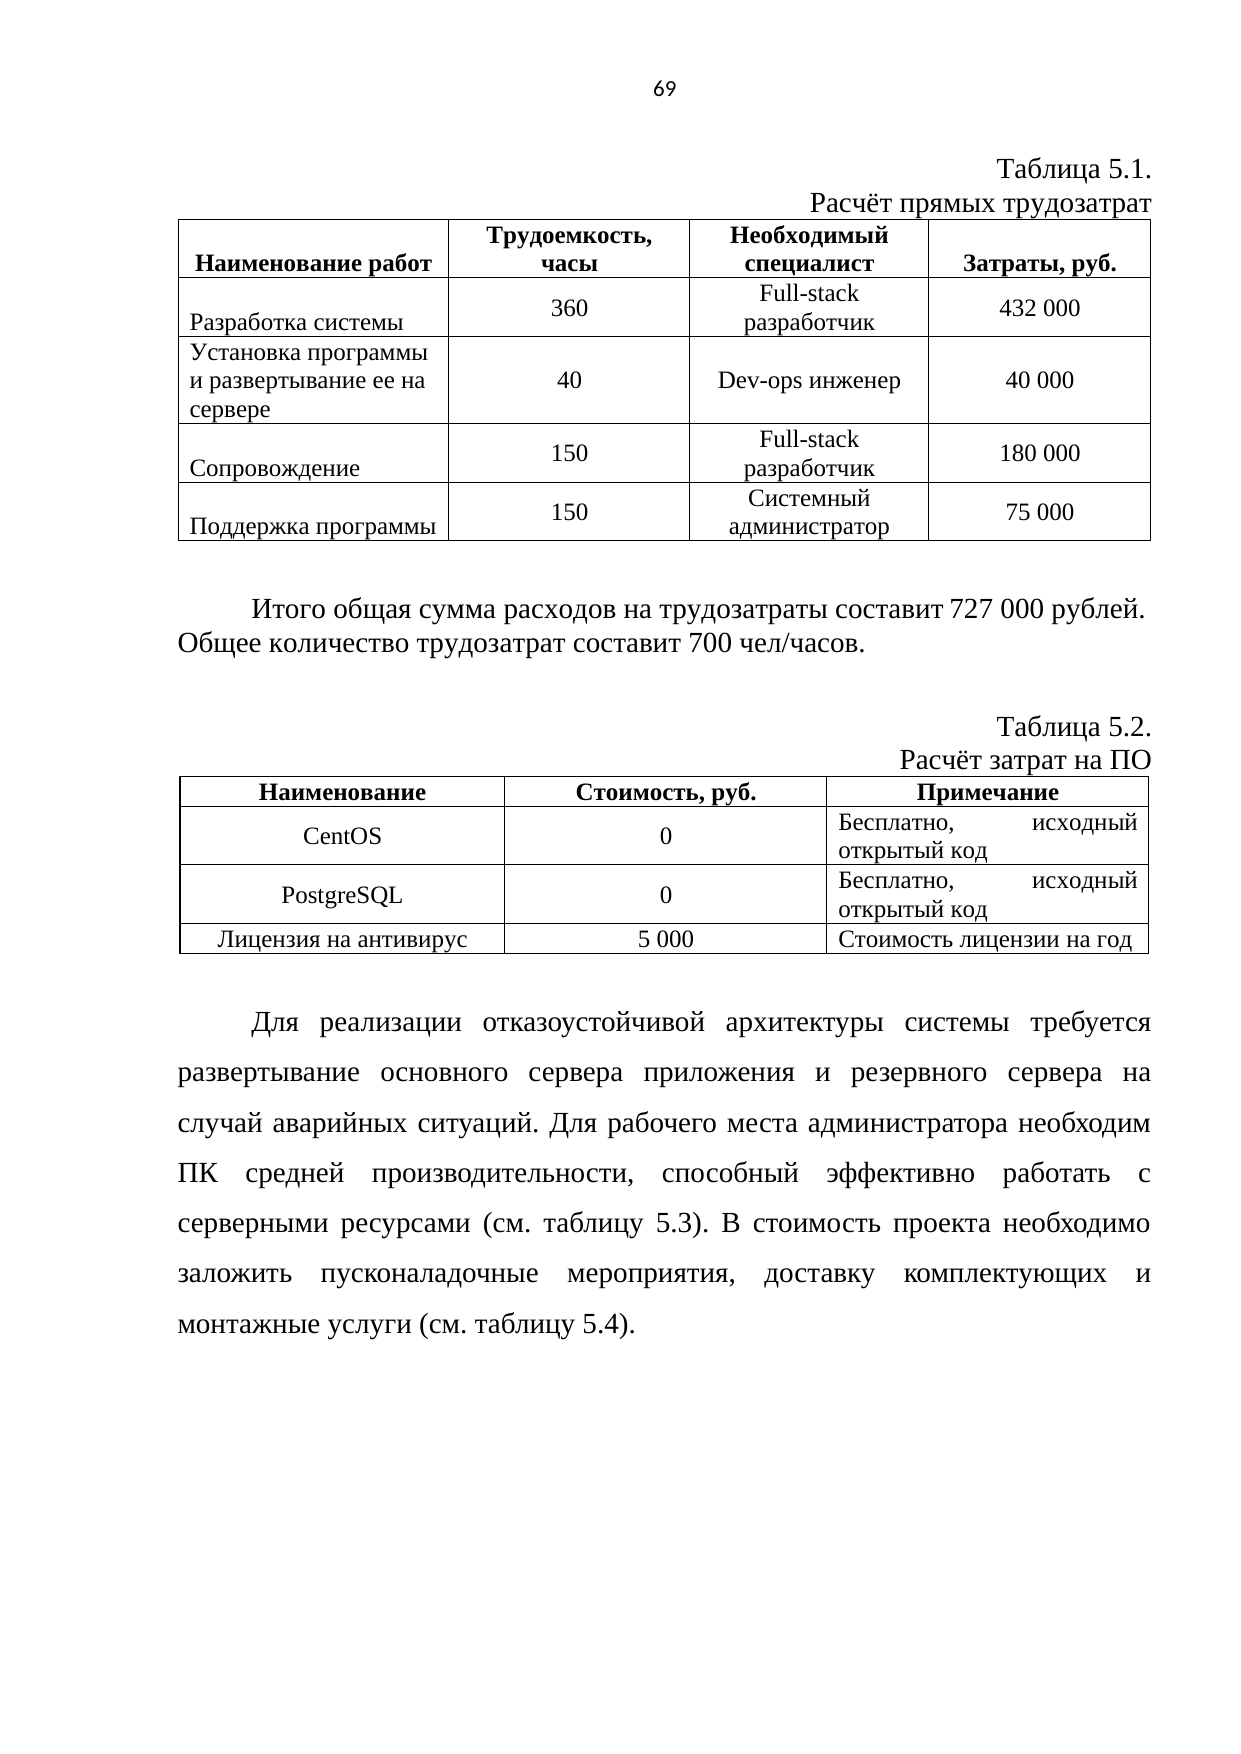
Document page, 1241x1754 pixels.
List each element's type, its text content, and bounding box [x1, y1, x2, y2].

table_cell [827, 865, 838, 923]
table_cell Поддержка программы [179, 483, 448, 540]
table_cell Системный администратор [690, 483, 928, 540]
table_header Наименование [181, 777, 504, 806]
table_header Наименование работ [179, 220, 448, 277]
table_cell Бесплатно, исходный открытый код [988, 807, 1148, 864]
table_cell 150 [449, 424, 689, 482]
table_cell 5 000 [505, 924, 826, 953]
table_header Трудоемкость, часы [449, 220, 689, 277]
table_cell Установка программы и развертывание ее на сервере [179, 337, 448, 423]
table_cell Dev-ops инженер [690, 337, 928, 423]
text Итого общая сумма расходов на трудозатраты составит 727 000 рублей. [177, 592, 1152, 625]
table_header Стоимость, руб. [505, 777, 826, 806]
table_cell 75 000 [929, 483, 1150, 540]
table_cell 0 [505, 807, 826, 864]
table_cell Разработка системы [179, 278, 448, 336]
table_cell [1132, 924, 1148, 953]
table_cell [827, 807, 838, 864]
table_cell Бесплатно, исходный открытый код [988, 865, 1148, 923]
table_cell Сопровождение [179, 424, 448, 482]
table_cell Full-stack разработчик [690, 278, 928, 336]
table_header Примечание [827, 777, 1148, 806]
text Таблица 5.1. [177, 152, 1152, 185]
table_cell CentOS [181, 807, 504, 864]
text Для реализации отказоустойчивой архитектуры системы требуется развертывание основного сервера приложения и резервного сервера на случай аварийных ситуаций. Для рабочего места администратора необходим ПК средней производительности, способный эффективно работать с серверными ресурсами (см. таблицу 5.3). В стоимость проекта необходимо заложить пусконаладочные мероприятия, доставку комплектующих и монтажные услуги (см. таблицу 5.4). [177, 1004, 1152, 1339]
text Таблица 5.2. [177, 709, 1152, 742]
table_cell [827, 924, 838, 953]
table_cell 0 [505, 865, 826, 923]
table_cell Full-stack разработчик [690, 424, 928, 482]
table_cell 150 [449, 483, 689, 540]
table_cell PostgreSQL [181, 865, 504, 923]
table_cell 432 000 [929, 278, 1150, 336]
table_cell Лицензия на антивирус [181, 924, 504, 953]
table_header Необходимый специалист [690, 220, 928, 277]
text Расчёт затрат на ПО [177, 742, 1152, 776]
text Расчёт прямых трудозатрат [177, 185, 1152, 219]
table_cell 360 [449, 278, 689, 336]
table_cell 40 000 [929, 337, 1150, 423]
table_cell 40 [449, 337, 689, 423]
text Общее количество трудозатрат составит 700 чел/часов. [177, 625, 1152, 659]
table_header Затраты, руб. [929, 220, 1150, 277]
table_cell 180 000 [929, 424, 1150, 482]
